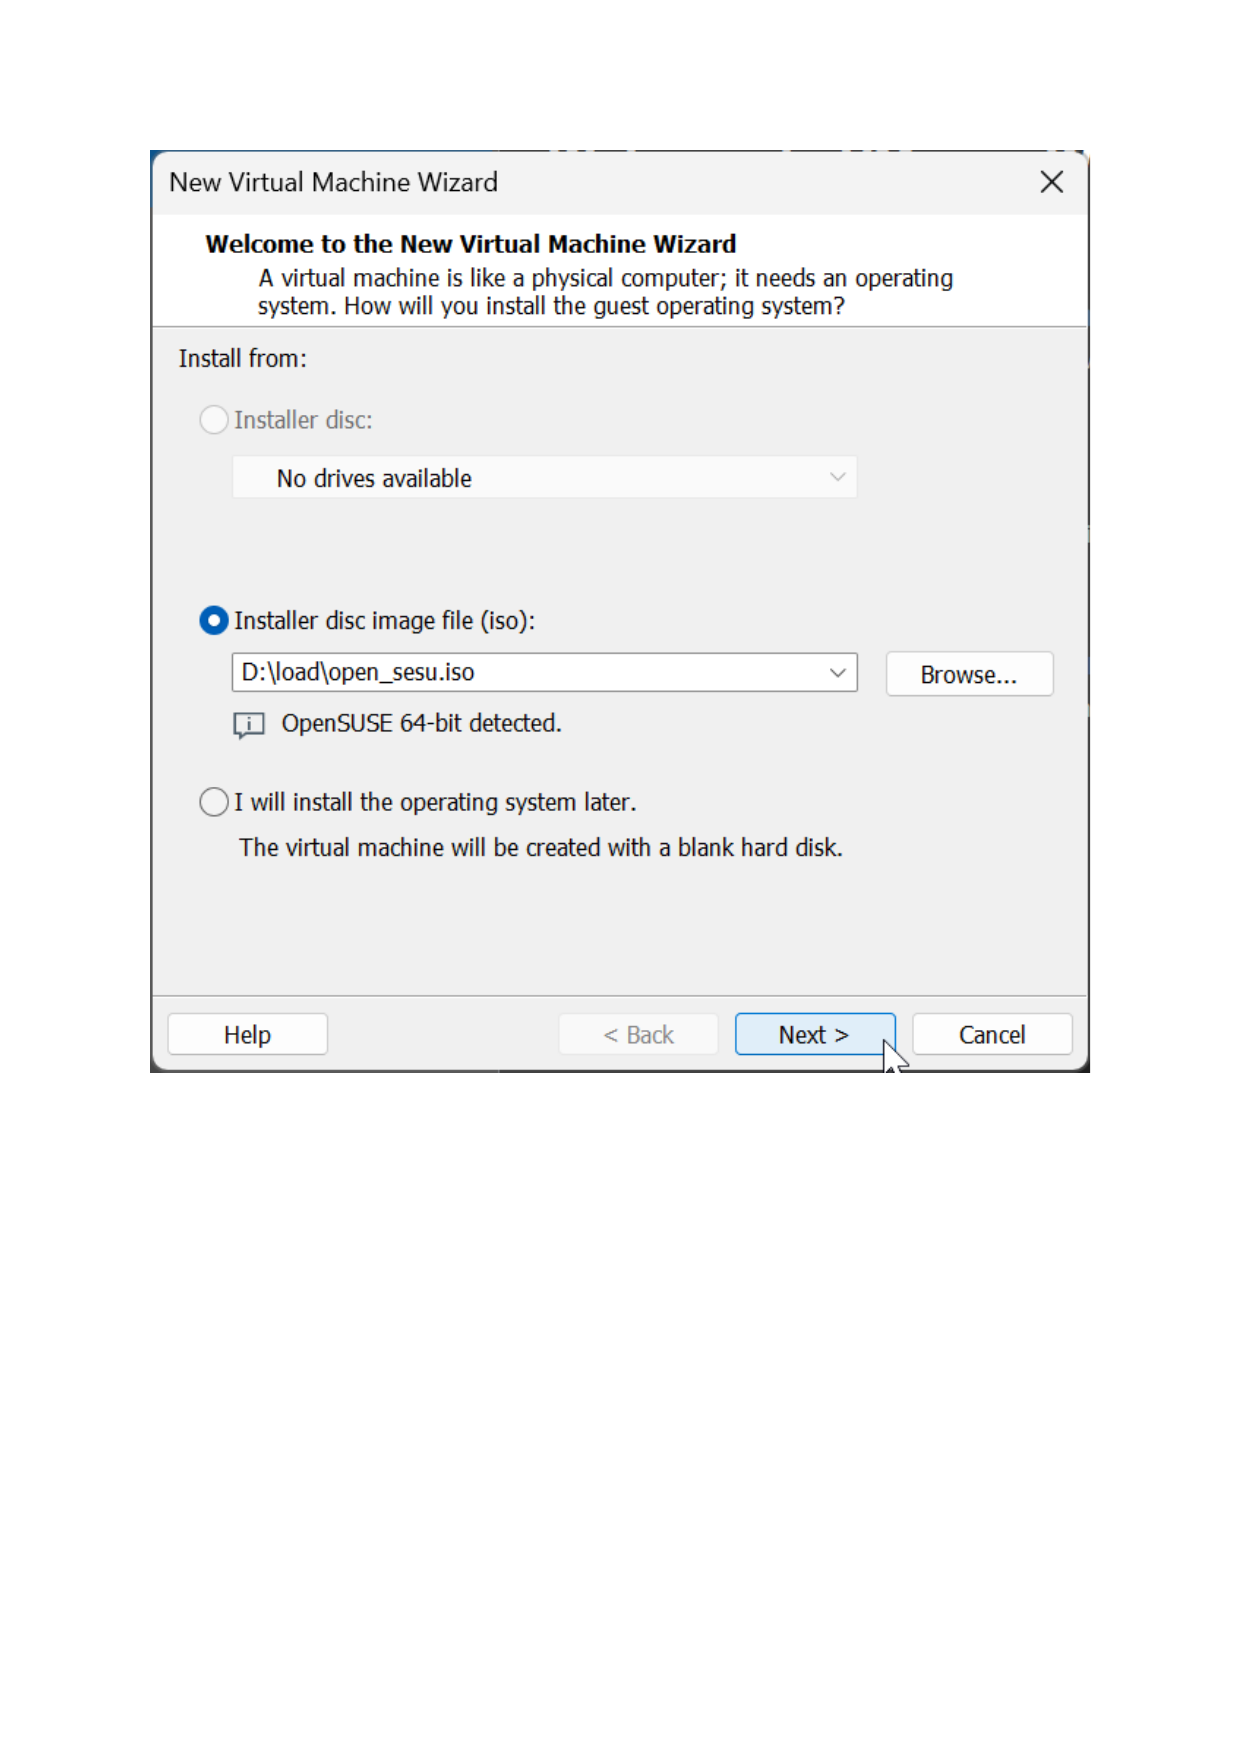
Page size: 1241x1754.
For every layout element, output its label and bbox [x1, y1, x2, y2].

picture [150, 150, 1091, 1073]
